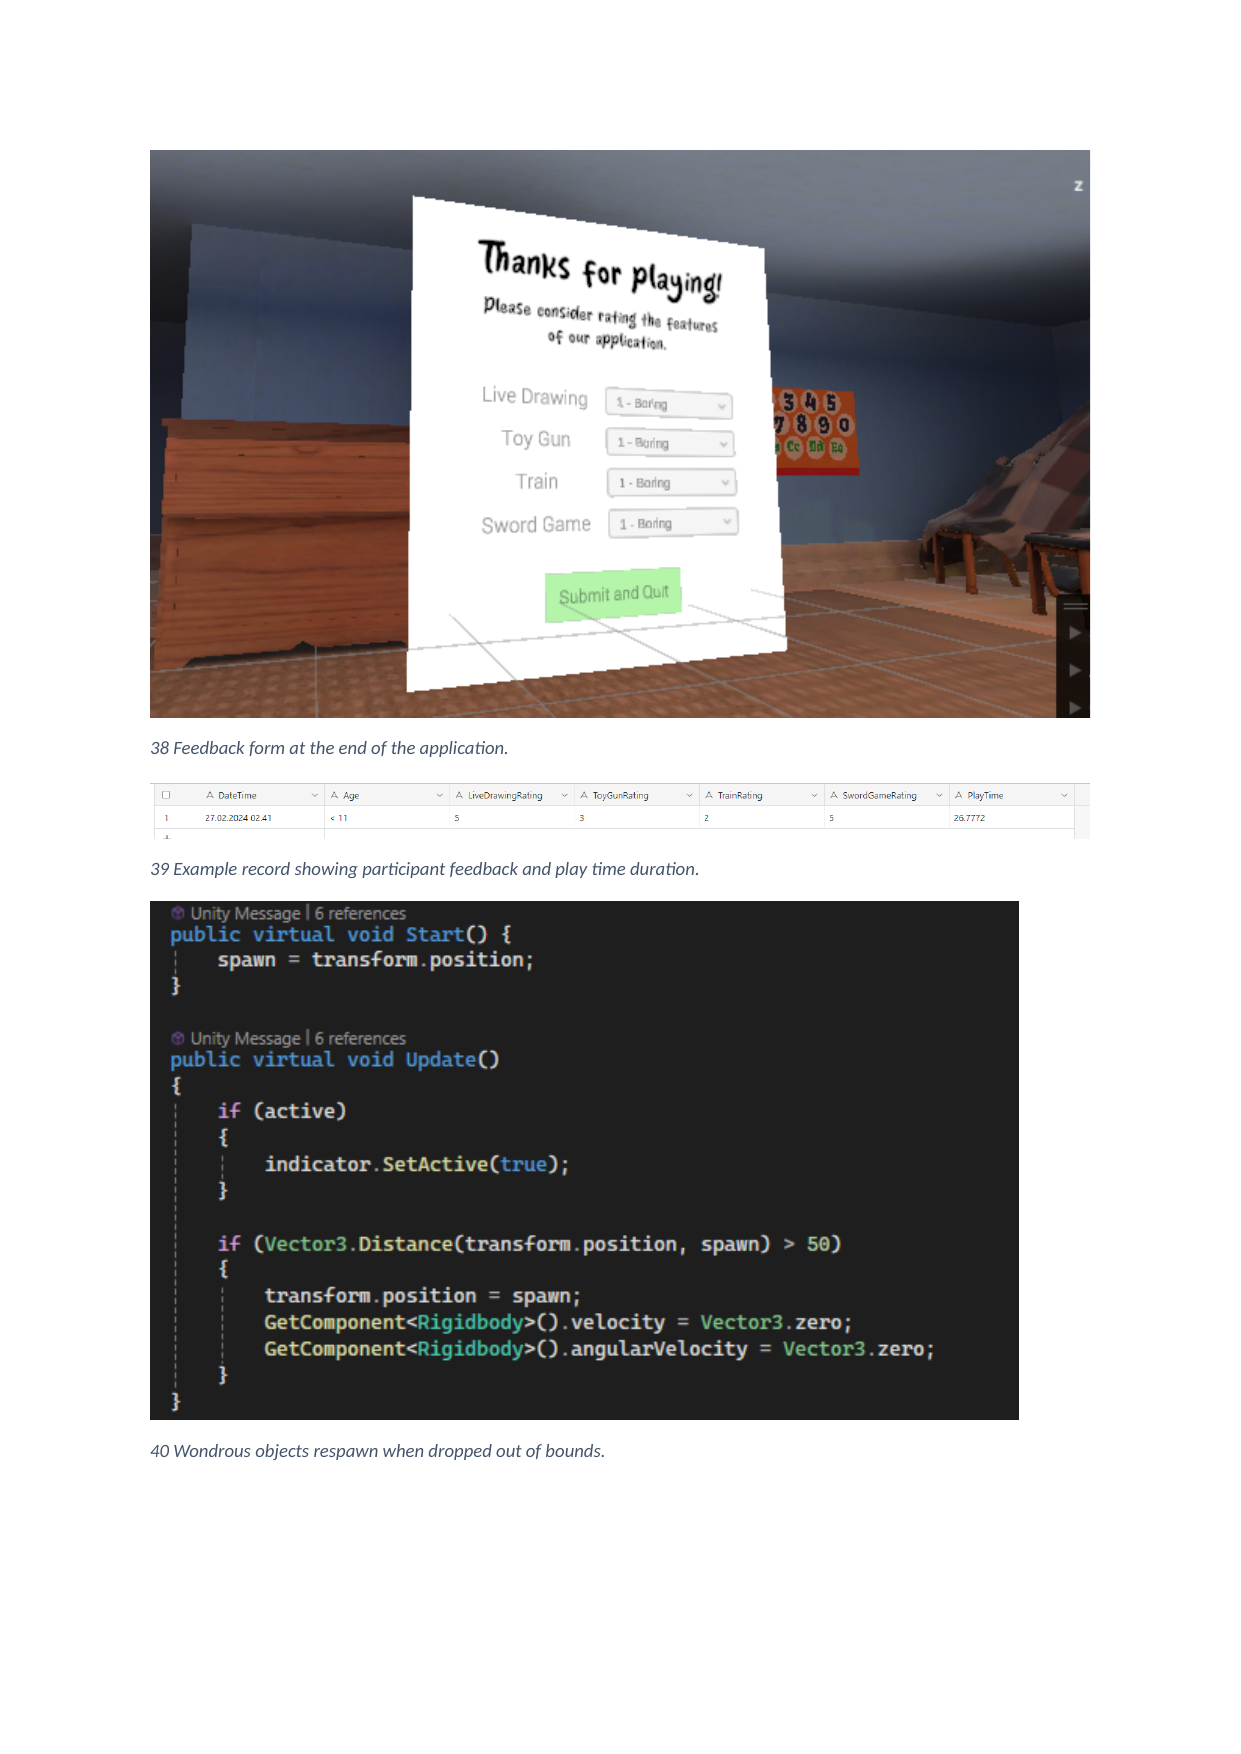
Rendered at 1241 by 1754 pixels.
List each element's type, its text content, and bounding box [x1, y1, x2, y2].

picture [150, 780, 1091, 839]
picture [150, 150, 1091, 718]
picture [150, 901, 1019, 1420]
text 39 Example record showing participant feedback and play time duration. [150, 857, 1090, 880]
text 40 Wondrous objects respawn when dropped out of bounds. [150, 1439, 1090, 1462]
text 38 Feedback form at the end of the application. [150, 737, 1090, 759]
